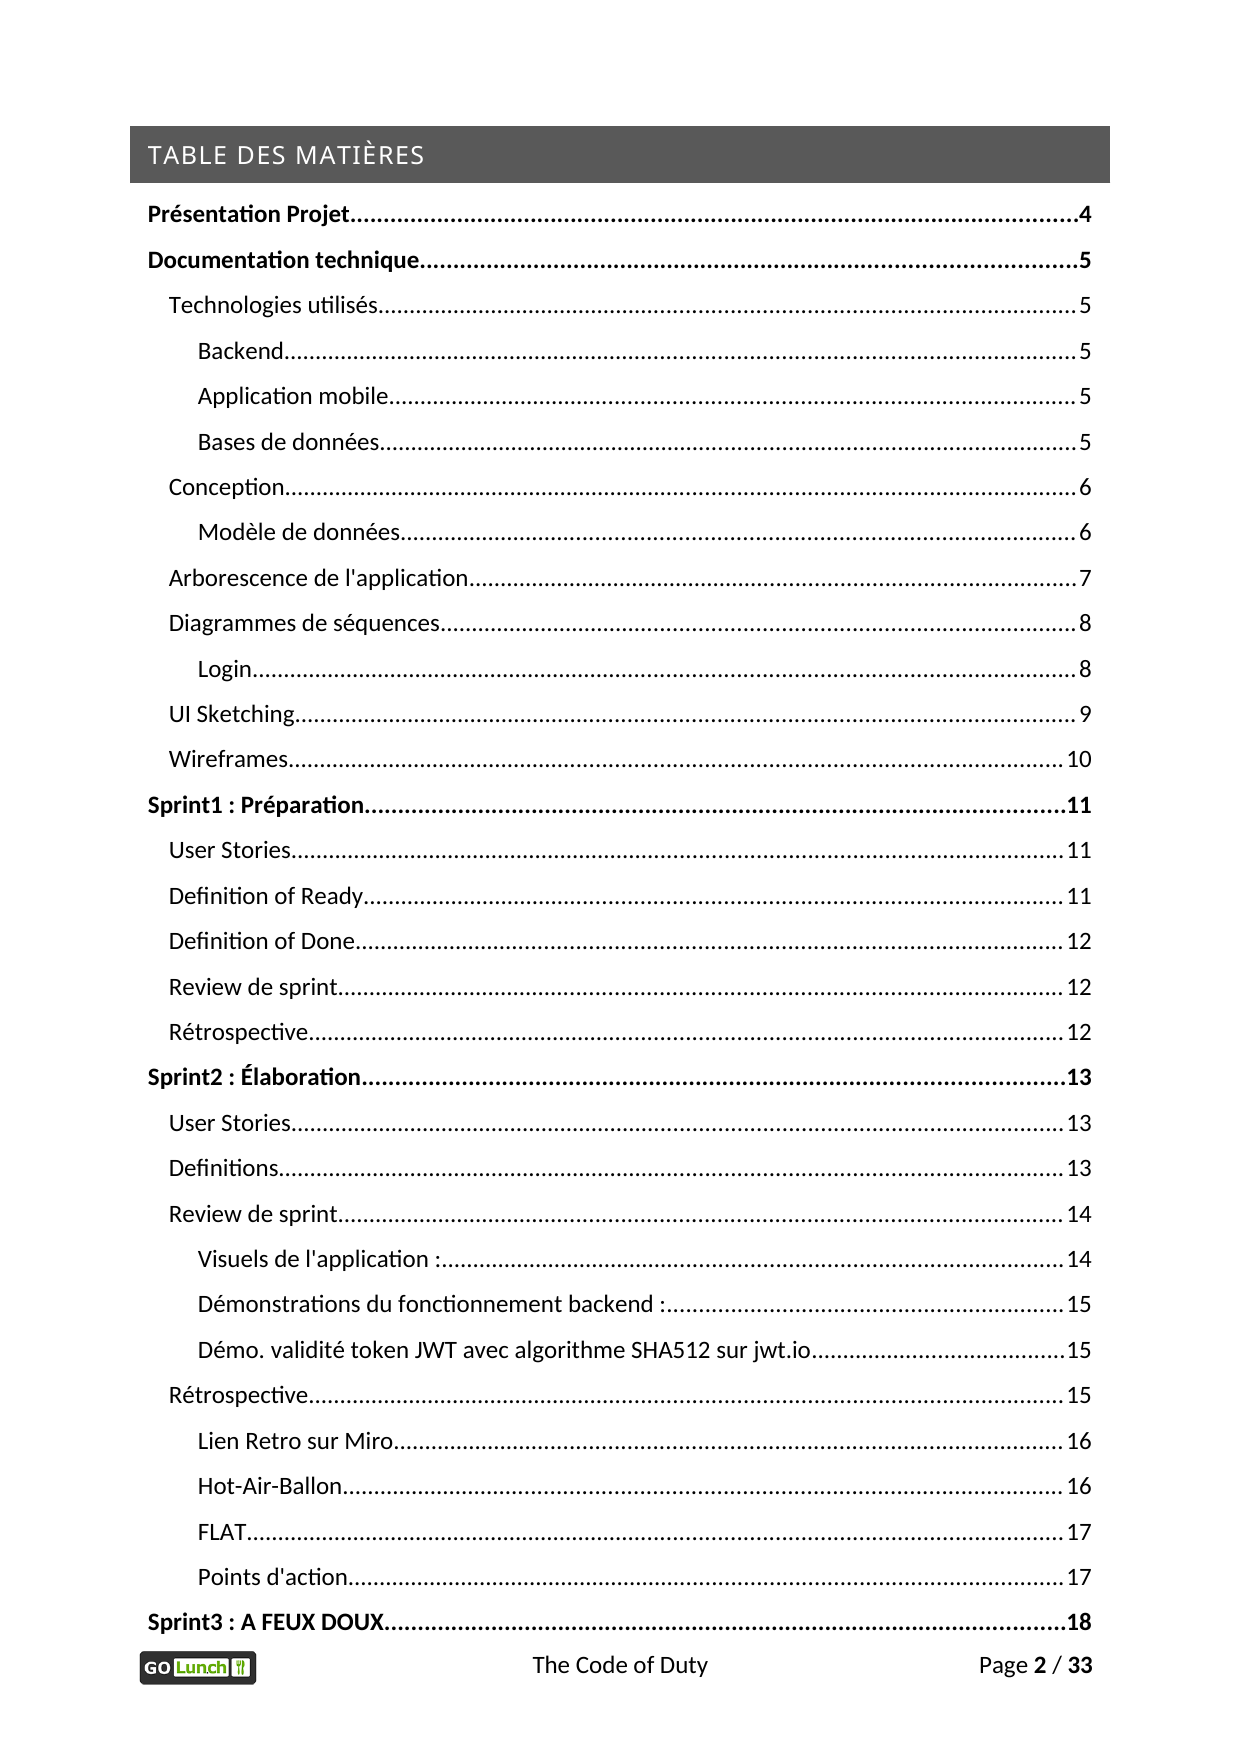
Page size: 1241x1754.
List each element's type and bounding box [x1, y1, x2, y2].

picture [136, 1648, 260, 1687]
